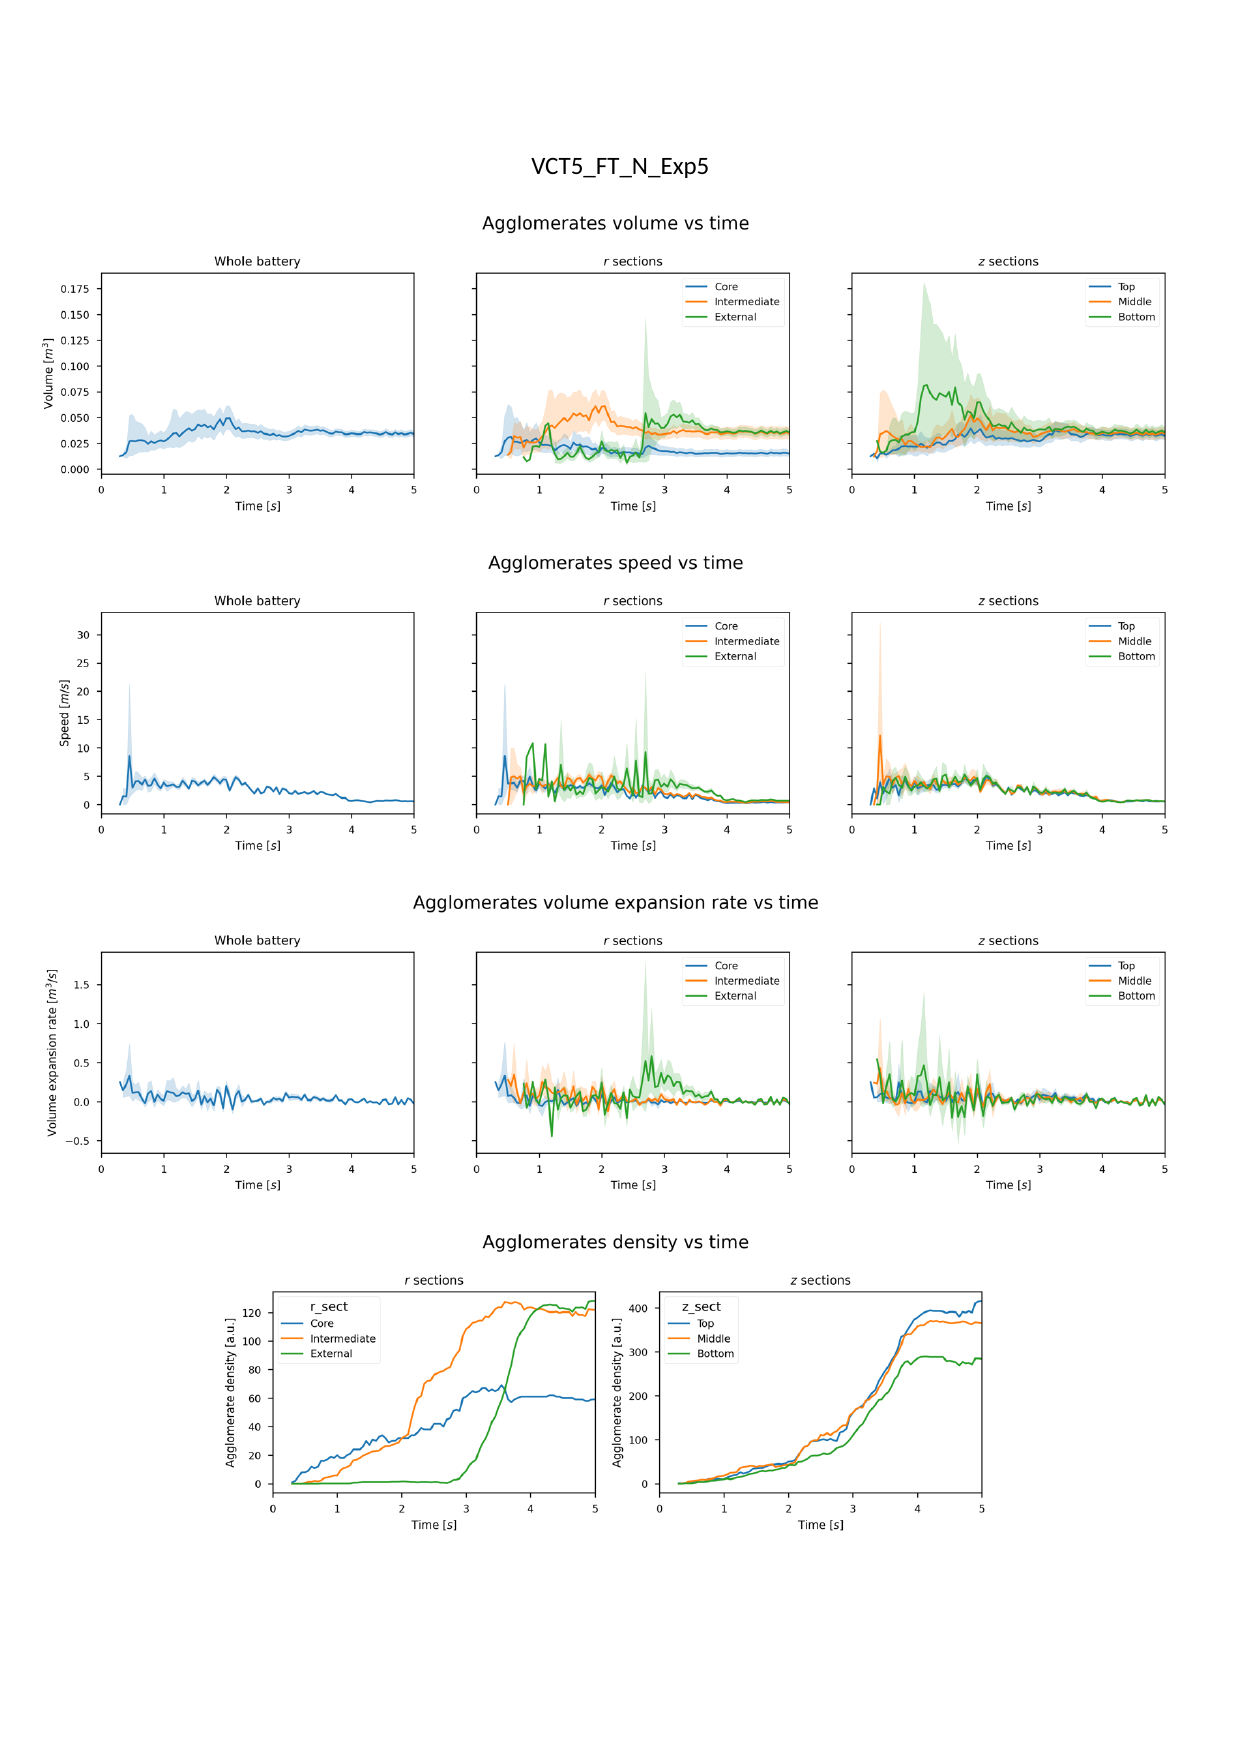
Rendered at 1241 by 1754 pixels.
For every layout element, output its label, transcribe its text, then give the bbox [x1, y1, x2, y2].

picture [0, 206, 1241, 1540]
text VCT5_FT_N_Exp5 [150, 150, 1090, 181]
